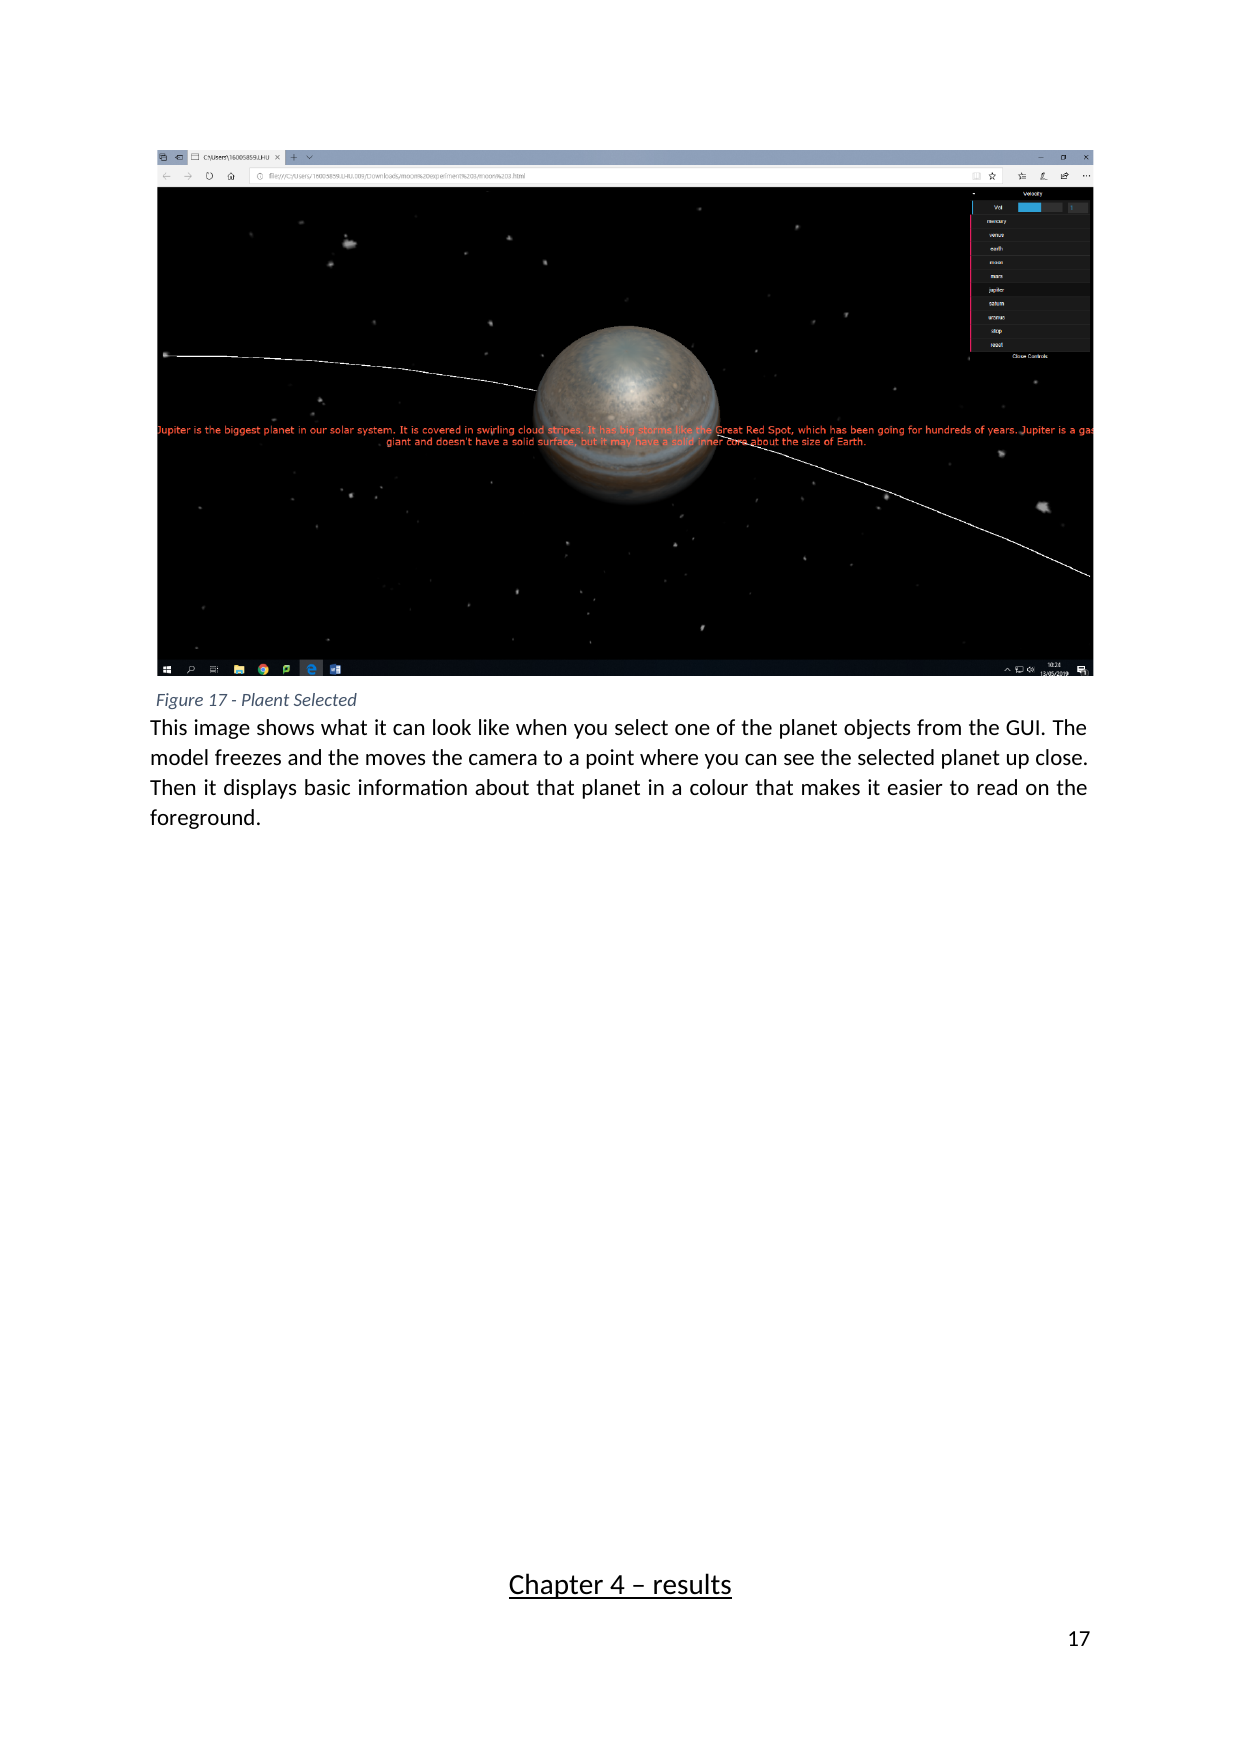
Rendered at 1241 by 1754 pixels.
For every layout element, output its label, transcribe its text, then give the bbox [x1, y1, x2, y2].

picture [155, 150, 1093, 675]
text Chapter 4 – results [150, 1566, 1090, 1602]
